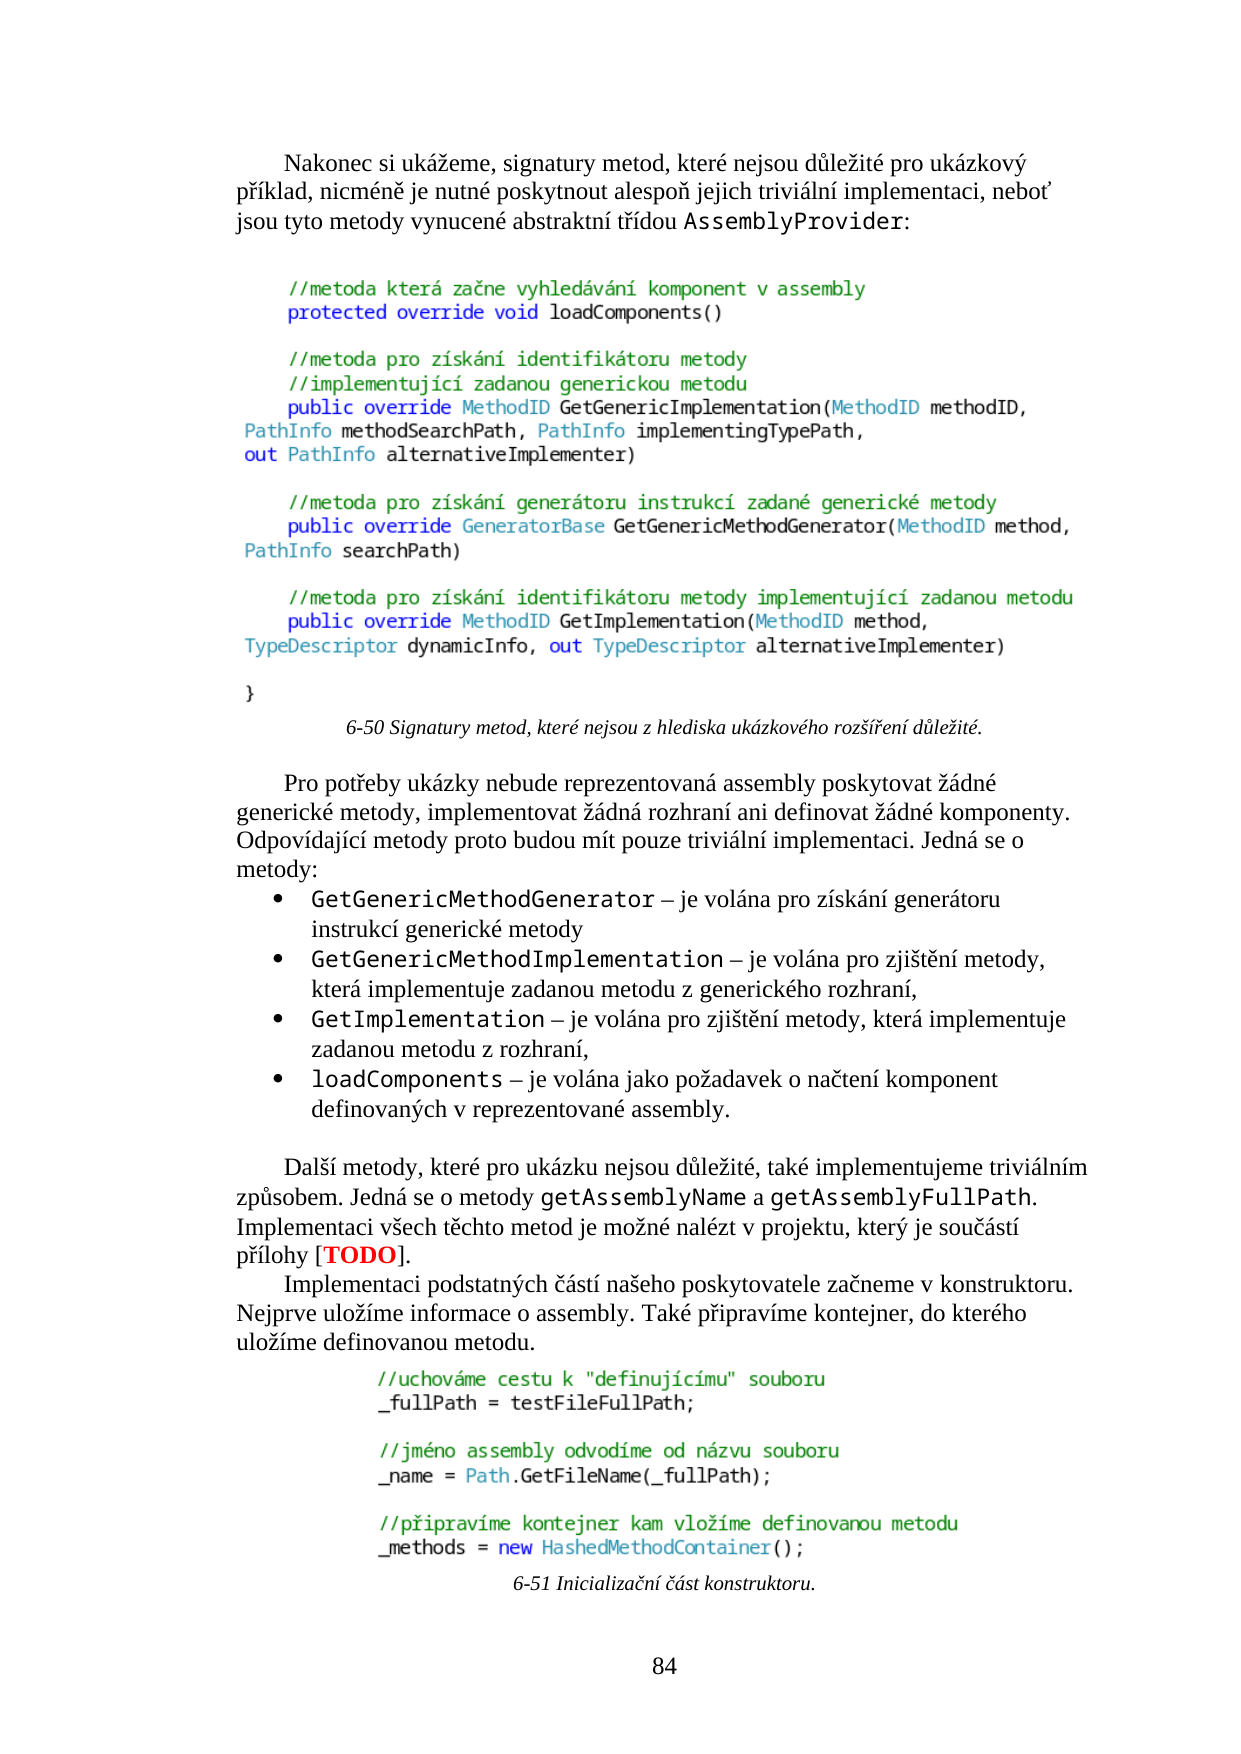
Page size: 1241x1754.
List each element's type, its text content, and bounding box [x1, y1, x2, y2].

text Další metody, které pro ukázku nejsou důležité, také implementujeme triviálním způsobem. Jedná se o metody getAssemblyName a getAssemblyFullPath. Implementaci všech těchto metod je možné nalézt v projektu, který je součástí přílohy [TODO]. [236, 1152, 1092, 1269]
list GetImplementation – je volána pro zjištění metody, která implementuje zadanou metodu z rozhraní, [274, 1003, 1092, 1063]
list GetGenericMethodGenerator – je volána pro získání generátoru instrukcí generické metody [274, 883, 1092, 943]
text Nakonec si ukážeme, signatury metod, které nejsou důležité pro ukázkový příklad, nicméně je nutné poskytnout alespoň jejich triviální implementaci, neboť jsou tyto metody vynucené abstraktní třídou AssemblyProvider: [236, 148, 1092, 236]
list GetGenericMethodImplementation – je volána pro zjištění metody, která implementuje zadanou metodu z generického rozhraní, [274, 943, 1092, 1003]
text Implementaci podstatných částí našeho poskytovatele začneme v konstruktoru. Nejprve uložíme informace o assembly. Také připravíme kontejner, do kterého uložíme definovanou metodu. [236, 1269, 1092, 1356]
text Pro potřeby ukázky nebude reprezentovaná assembly poskytovat žádné generické metody, implementovat žádná rozhraní ani definovat žádné komponenty. Odpovídající metody proto budou mít pouze triviální implementaci. Jedná se o metody: [236, 768, 1092, 883]
list loadComponents – je volána jako požadavek o načtení komponent definovaných v reprezentované assembly. [274, 1063, 1092, 1123]
